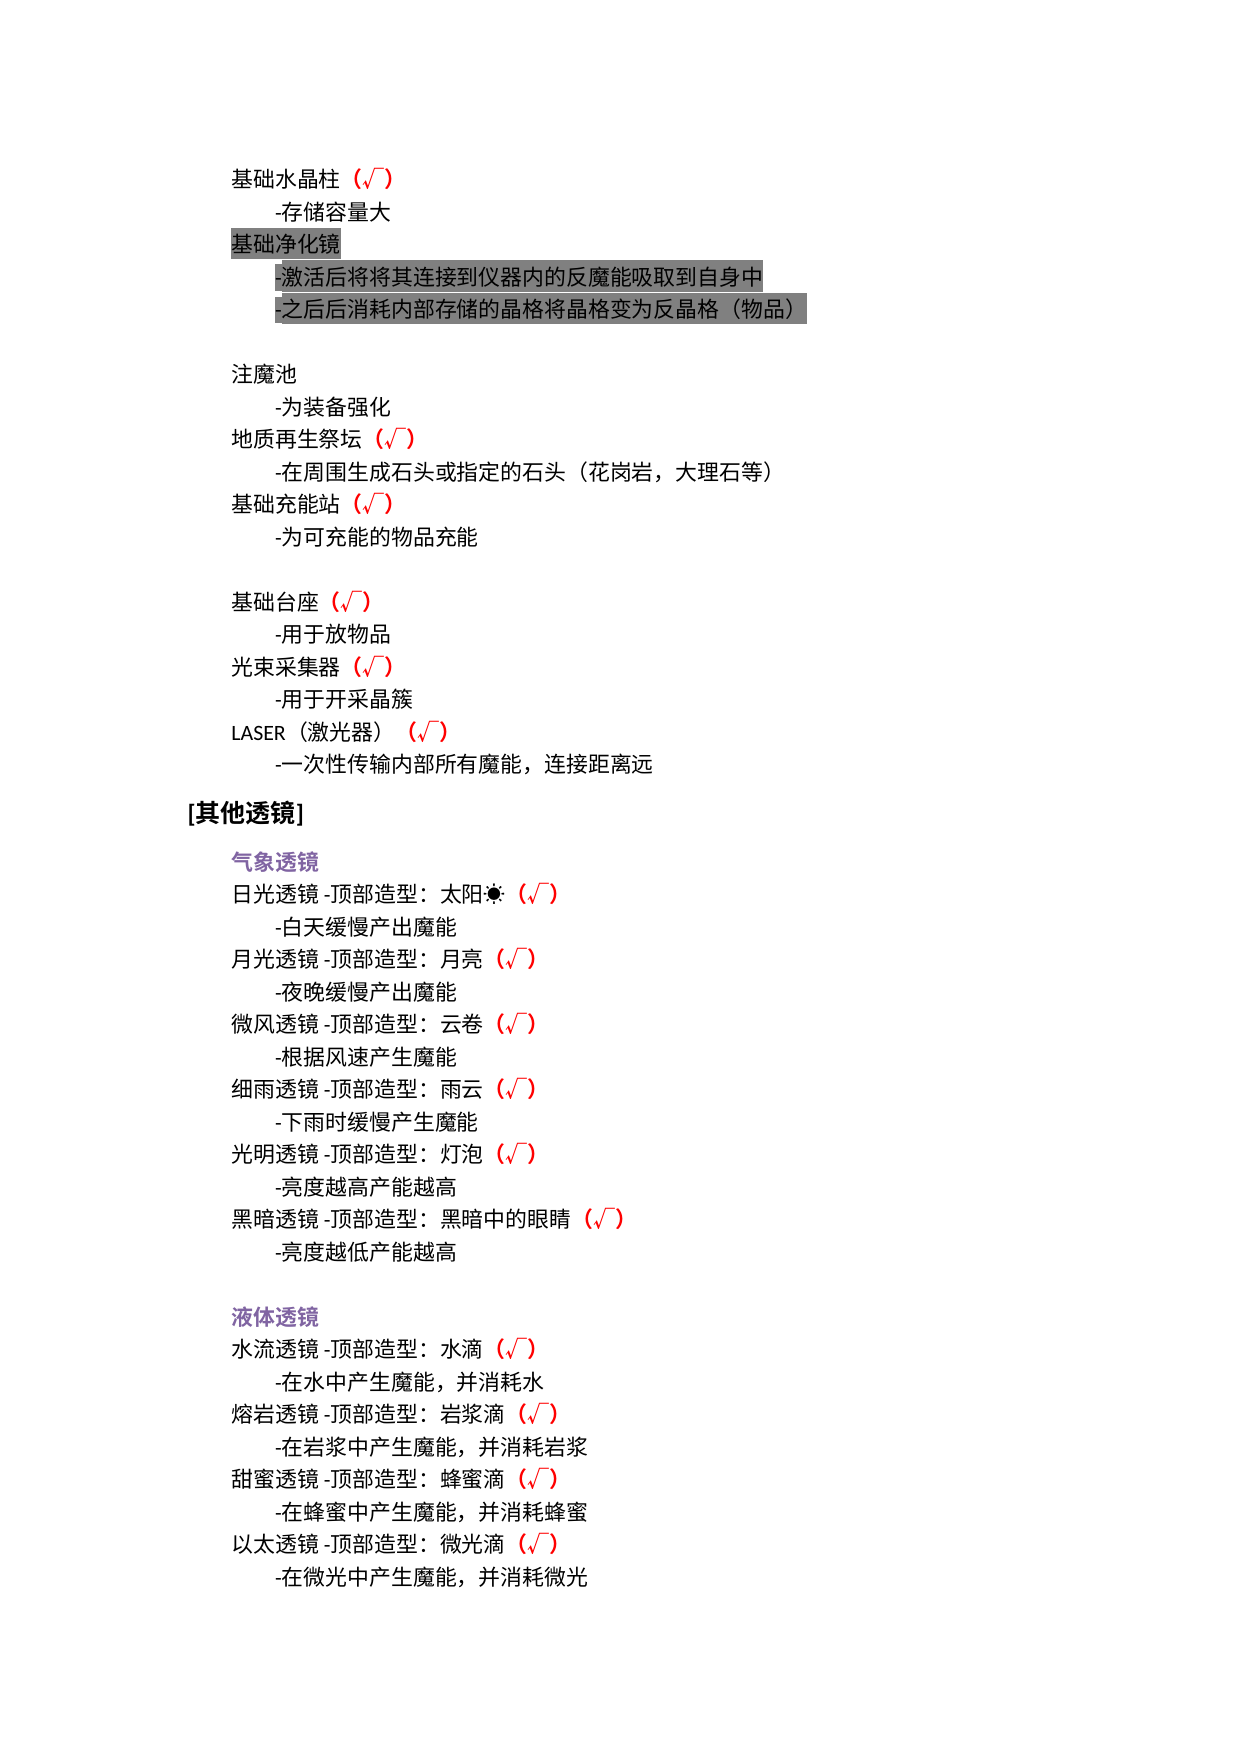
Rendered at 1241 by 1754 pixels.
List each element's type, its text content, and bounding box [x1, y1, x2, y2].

text -在水中产生魔能，并消耗水 [231, 1364, 1053, 1397]
text 微风透镜 -顶部造型：云卷（√） [187, 1007, 1053, 1039]
text 日光透镜 -顶部造型：太阳☀（√） [187, 877, 1053, 909]
text 注魔池 [187, 357, 1053, 389]
text 水流透镜 -顶部造型：水滴（√） [187, 1332, 1053, 1364]
text -用于放物品 [231, 617, 1053, 649]
text 以太透镜 -顶部造型：微光滴（√） [187, 1527, 1053, 1559]
text -下雨时缓慢产生魔能 [231, 1104, 1053, 1137]
text -为可充能的物品充能 [231, 519, 1053, 552]
text 熔岩透镜 -顶部造型：岩浆滴（√） [187, 1397, 1053, 1429]
text -之后后消耗内部存储的晶格将晶格变为反晶格（物品） [231, 292, 1053, 324]
text 黑暗透镜 -顶部造型：黑暗中的眼睛（√） [187, 1202, 1053, 1234]
text 基础充能站（√） [187, 487, 1053, 519]
text -在周围生成石头或指定的石头（花岗岩，大理石等） [231, 454, 1053, 487]
text 基础水晶柱（√） [187, 162, 1053, 194]
text 光束采集器（√） [187, 649, 1053, 682]
text -为装备强化 [231, 389, 1053, 422]
text -用于开采晶簇 [231, 682, 1053, 714]
text LASER（激光器）（√） [187, 714, 1053, 747]
text -激活后将将其连接到仪器内的反魔能吸取到自身中 [231, 259, 1053, 292]
text -一次性传输内部所有魔能，连接距离远 [231, 747, 1053, 779]
text -存储容量大 [231, 194, 1053, 227]
text 基础净化镜 [187, 227, 1053, 259]
text 地质再生祭坛（√） [187, 422, 1053, 454]
text 月光透镜 -顶部造型：月亮（√） [187, 942, 1053, 974]
text -白天缓慢产出魔能 [231, 909, 1053, 942]
text 基础台座（√） [187, 584, 1053, 617]
text 甜蜜透镜 -顶部造型：蜂蜜滴（√） [187, 1462, 1053, 1494]
text -夜晚缓慢产出魔能 [231, 974, 1053, 1007]
text -根据风速产生魔能 [231, 1039, 1053, 1072]
text -在蜂蜜中产生魔能，并消耗蜂蜜 [231, 1494, 1053, 1527]
text [其他透镜] [187, 779, 1053, 844]
text -在岩浆中产生魔能，并消耗岩浆 [231, 1429, 1053, 1462]
text 气象透镜 [187, 844, 1053, 877]
text 细雨透镜 -顶部造型：雨云（√） [187, 1072, 1053, 1104]
text -亮度越低产能越高 [231, 1234, 1053, 1267]
text 光明透镜 -顶部造型：灯泡（√） [187, 1137, 1053, 1169]
text -亮度越高产能越高 [231, 1169, 1053, 1202]
text -在微光中产生魔能，并消耗微光 [231, 1559, 1053, 1592]
text 液体透镜 [187, 1299, 1053, 1332]
